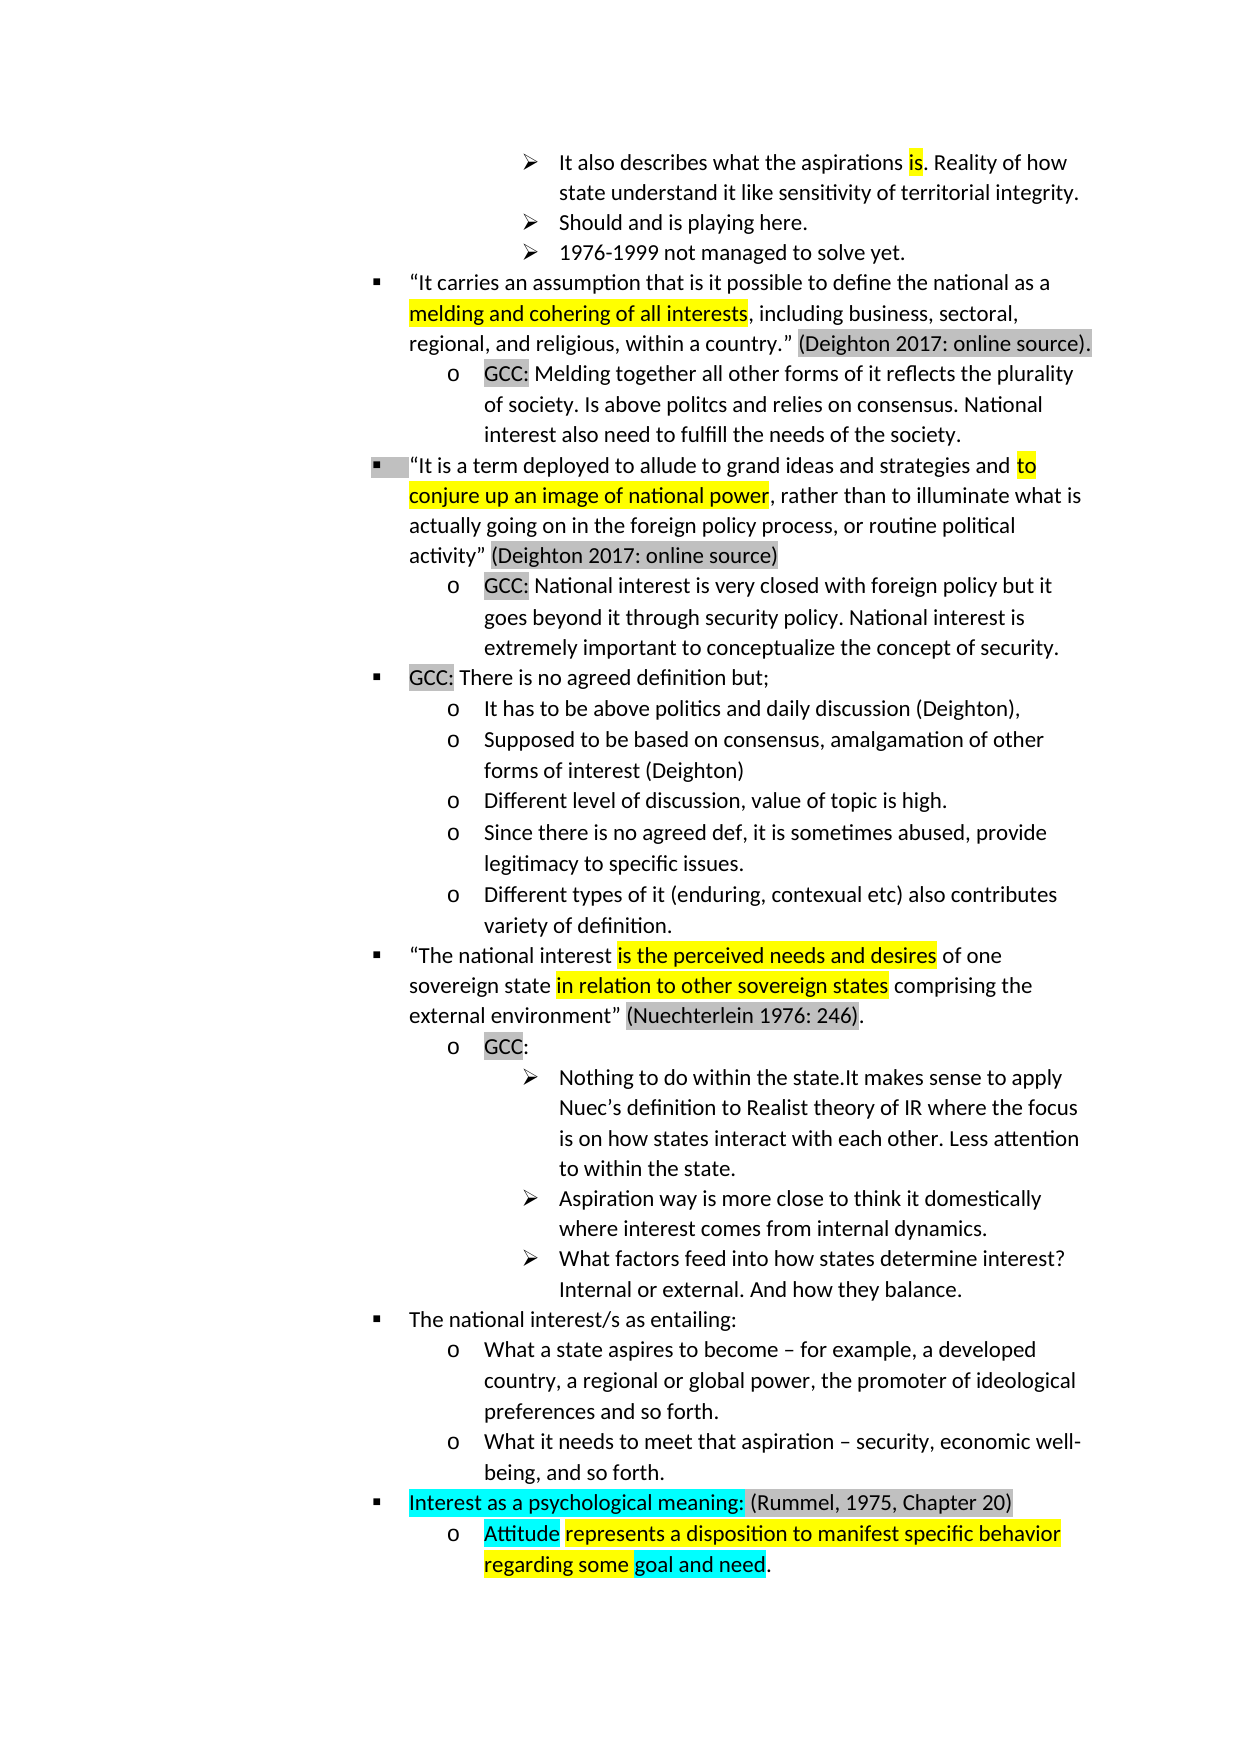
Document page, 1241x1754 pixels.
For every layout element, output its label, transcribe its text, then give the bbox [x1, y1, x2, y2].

list GCC: [446, 1032, 1093, 1061]
list Nothing to do within the state.It makes sense to apply Nuec’s definition to Realist theory of IR where the focus is on how states interact with each other. Less attention to within the state. [521, 1063, 1093, 1182]
list Different level of discussion, value of topic is high. [446, 787, 1093, 816]
list Supposed to be based on consensus, amalgamation of other forms of interest (Deighton) [446, 725, 1093, 784]
list What a state aspires to become – for example, a developed country, a regional or global power, the promoter of ideological preferences and so forth. [446, 1335, 1093, 1425]
list What it needs to meet that aspiration – security, economic well-being, and so forth. [446, 1427, 1093, 1486]
list What factors feed into how states determine interest? Internal or external. And how they balance. [521, 1244, 1093, 1303]
list Since there is no agreed def, it is sometimes abused, provide legitimacy to specific issues. [446, 818, 1093, 877]
list Interest as a psychological meaning: (Rummel, 1975, Chapter 20) [371, 1488, 1093, 1517]
list It has to be above politics and daily discussion (Deighton), [446, 694, 1093, 723]
list The national interest/s as entailing: [371, 1305, 1093, 1333]
list GCC: There is no agreed definition but; [371, 663, 1093, 691]
list GCC: National interest is very closed with foreign policy but it goes beyond it through security policy. National interest is extremely important to conceptualize the concept of security. [446, 572, 1093, 661]
list Aspiration way is more close to think it domestically where interest comes from internal dynamics. [521, 1184, 1093, 1242]
list “It is a term deployed to allude to grand ideas and strategies and to conjure up an image of national power, rather than to illuminate what is actually going on in the foreign policy process, or routine political activity” (Deighton 2017: online source) [371, 451, 1093, 569]
list Attitude represents a disposition to manifest specific behavior regarding some goal and need. [446, 1519, 1093, 1578]
list “The national interest is the perceived needs and desires of one sovereign state in relation to other sovereign states comprising the external environment” (Nuechterlein 1976: 246). [371, 941, 1093, 1030]
list GCC: Melding together all other forms of it reflects the plurality of society. Is above politcs and relies on consensus. National interest also need to fulfill the needs of the society. [446, 359, 1093, 449]
list 1976-1999 not managed to solve yet. [521, 238, 1093, 266]
list “It carries an assumption that is it possible to define the national as a melding and cohering of all interests, including business, sectoral, regional, and religious, within a country.” (Deighton 2017: online source). [371, 268, 1093, 357]
list It also describes what the aspirations is. Reality of how state understand it like sensitivity of territorial integrity. [521, 148, 1093, 206]
list Should and is playing here. [521, 208, 1093, 236]
list Different types of it (enduring, contexual etc) also contributes variety of definition. [446, 880, 1093, 939]
